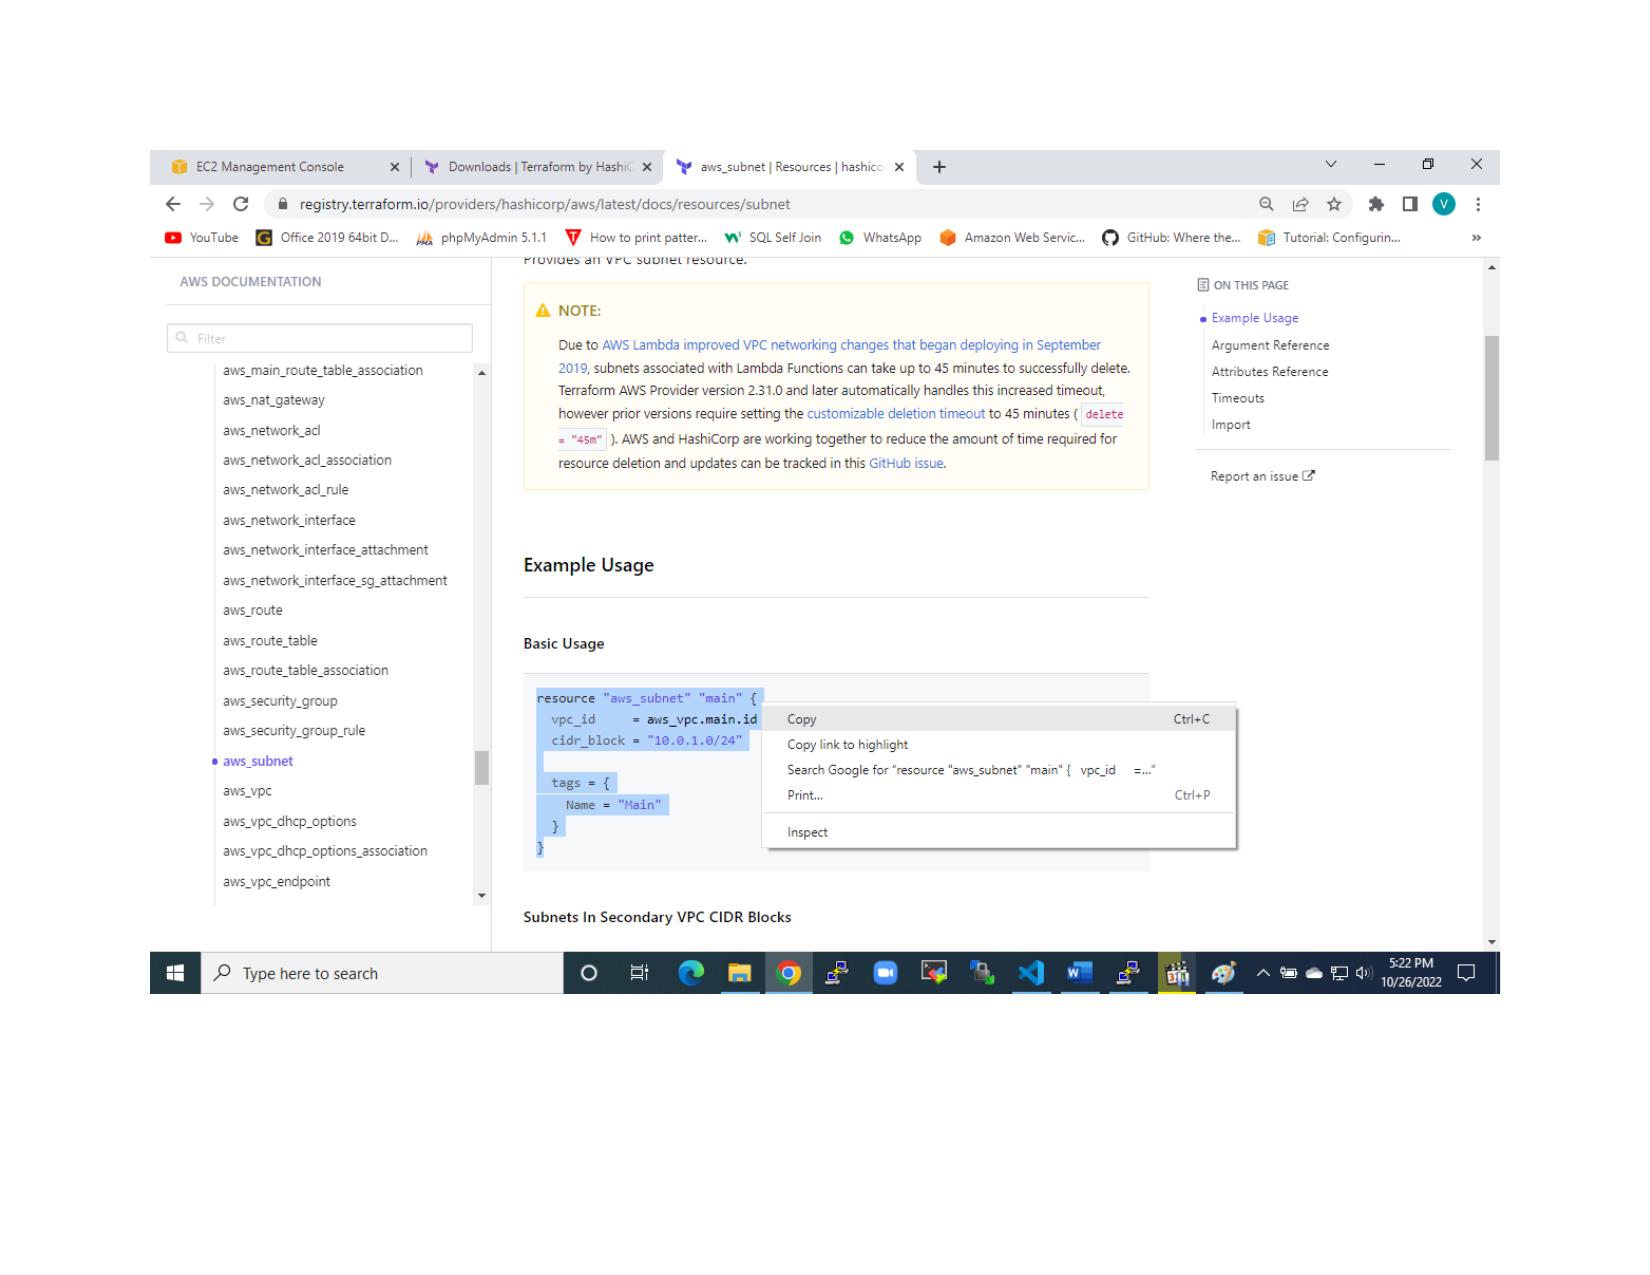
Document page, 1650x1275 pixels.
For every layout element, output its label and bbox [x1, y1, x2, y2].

picture [150, 150, 1500, 994]
